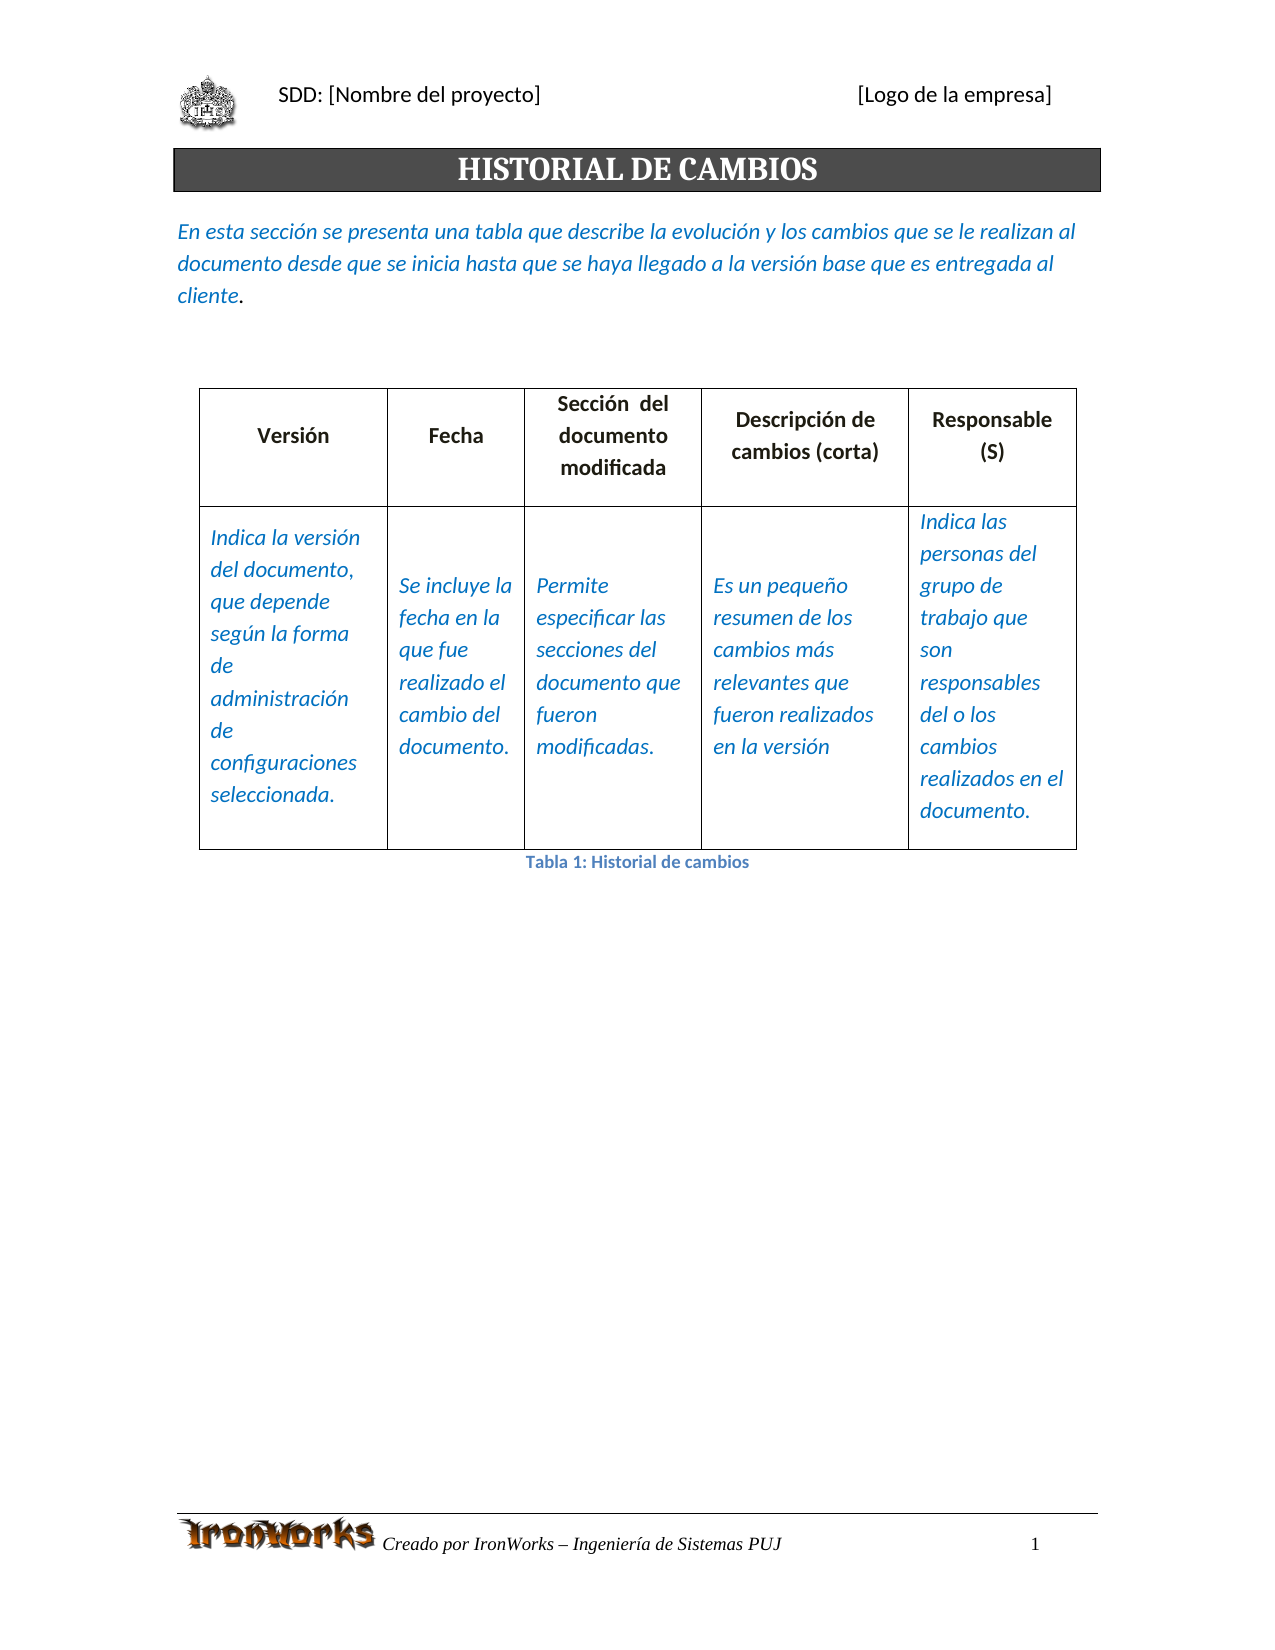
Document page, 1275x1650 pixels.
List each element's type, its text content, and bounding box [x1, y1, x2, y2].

table_header Descripción de cambios (corta) [702, 389, 908, 506]
table_cell Permite especificar las secciones del documento que fueron modificadas. [525, 507, 701, 849]
table_header Fecha [388, 389, 524, 506]
picture [177, 73, 239, 134]
table_header Sección del documento modificada [525, 389, 701, 506]
table_cell Se incluye la fecha en la que fue realizado el cambio del documento. [388, 507, 524, 849]
text HISTORIAL DE CAMBIOS [175, 149, 1100, 191]
picture [177, 1516, 378, 1551]
table_cell Es un pequeño resumen de los cambios más relevantes que fueron realizados en la versión [702, 507, 908, 849]
text En esta sección se presenta una tabla que describe la evolución y los cambios que se le realizan al documento desde que se inicia hasta que se haya llegado a la versión base que es entregada al cliente. [177, 217, 1098, 309]
table_header Responsable (S) [909, 389, 1076, 506]
table_cell Indica la versión del documento, que depende según la forma de administración de configuraciones seleccionada. [200, 507, 387, 849]
table_header Versión [200, 389, 387, 506]
table_cell Indica las personas del grupo de trabajo que son responsables del o los cambios realizados en el documento. [909, 507, 1076, 849]
